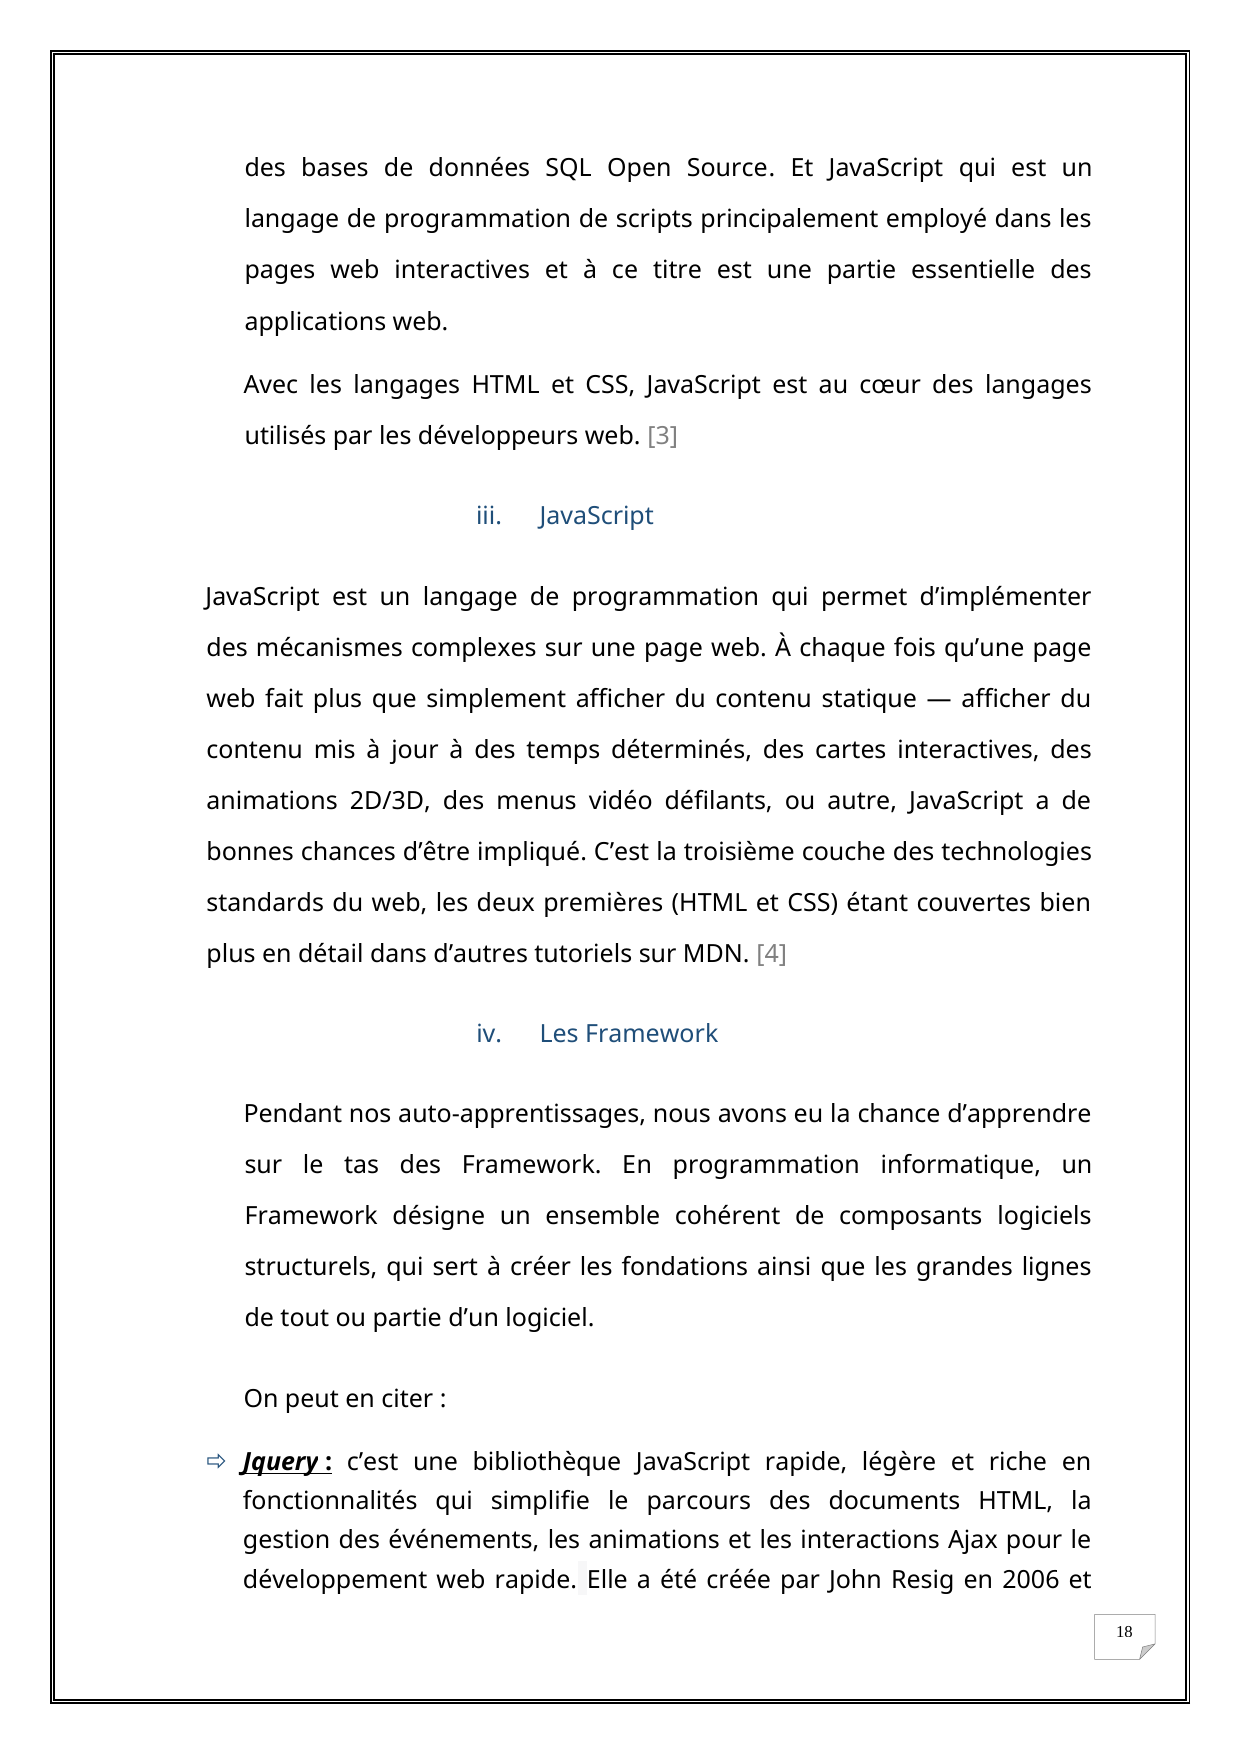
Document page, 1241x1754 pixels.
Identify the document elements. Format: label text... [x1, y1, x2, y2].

list JavaScript [502, 498, 1093, 532]
text JavaScript est un langage de programmation qui permet d’implémenter des mécanismes complexes sur une page web. À chaque fois qu’une page web fait plus que simplement afficher du contenu statique — afficher du contenu mis à jour à des temps déterminés, des cartes interactives, des animations 2D/3D, des menus vidéo défilants, ou autre, JavaScript a de bonnes chances d’être impliqué. C’est la troisième couche des technologies standards du web, les deux premières (HTML et CSS) étant couvertes bien plus en détail dans d’autres tutoriels sur MDN. [4] [205, 578, 1093, 969]
list Les Framework [502, 1016, 1093, 1050]
text Pendant nos auto-apprentissages, nous avons eu la chance d’apprendre sur le tas des Framework. En programmation informatique, un Framework désigne un ensemble cohérent de composants logiciels structurels, qui sert à créer les fondations ainsi que les grandes lignes de tout ou partie d’un logiciel. [243, 1096, 1093, 1334]
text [243, 150, 1093, 337]
text Avec les langages HTML et CSS, JavaScript est au cœur des langages utilisés par les développeurs web. [3] [243, 367, 1093, 452]
text On peut en citer : [243, 1380, 1093, 1414]
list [205, 1444, 1093, 1595]
